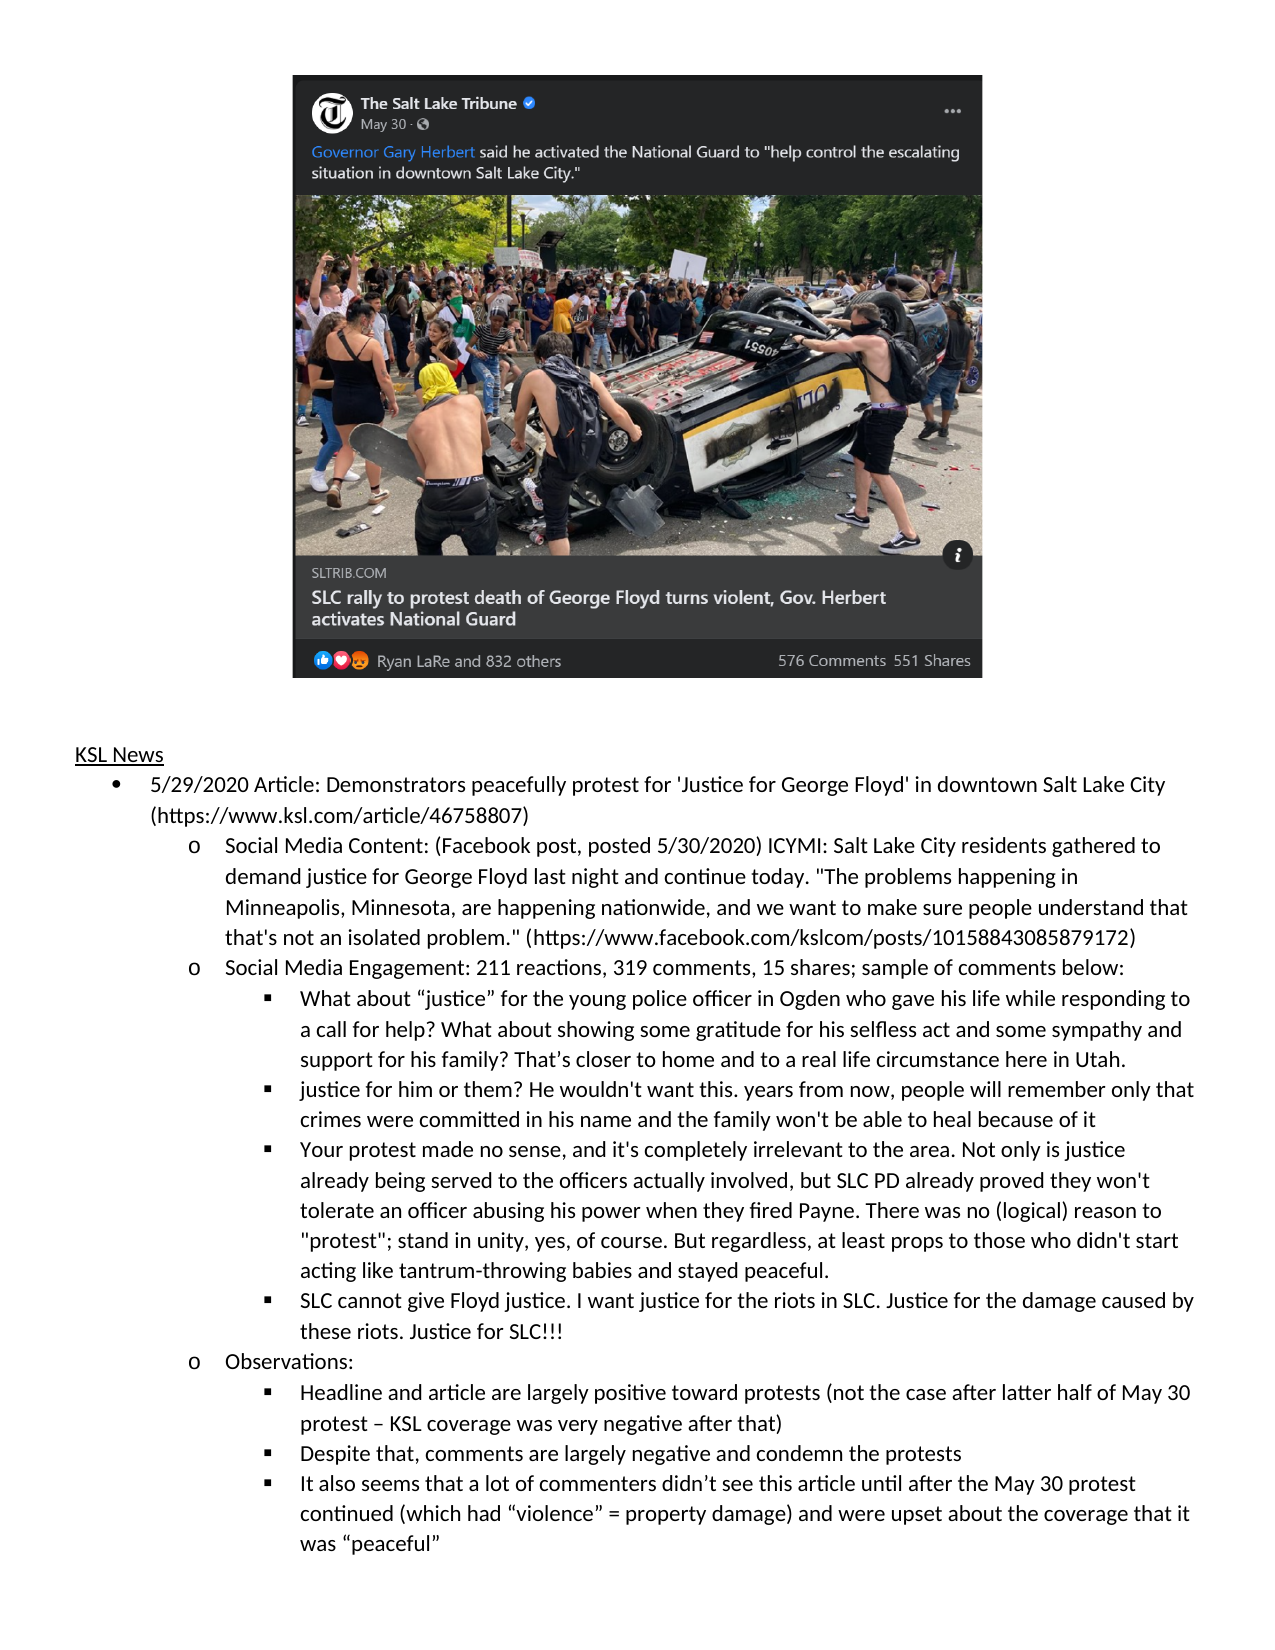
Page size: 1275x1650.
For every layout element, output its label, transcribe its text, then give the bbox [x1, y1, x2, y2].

list SLC cannot give Floyd justice. I want justice for the riots in SLC. Justice for the damage caused by these riots. Justice for SLC!!! [262, 1287, 1200, 1345]
list Despite that, comments are largely negative and condemn the protests [262, 1439, 1200, 1467]
list Social Media Content: (Facebook post, posted 5/30/2020) ICYMI: Salt Lake City residents gathered to demand justice for George Floyd last night and continue today. "The problems happening in Minneapolis, Minnesota, are happening nationwide, and we want to make sure people understand that that's not an isolated problem." (https://www.facebook.com/kslcom/posts/10158843085879172) [187, 831, 1200, 951]
list Your protest made no sense, and it's completely irrelevant to the area. Not only is justice already being served to the officers actually involved, but SLC PD already proved they won't tolerate an officer abusing his power when they fired Payne. There was no (logical) reason to "protest"; stand in unity, yes, of course. But regardless, at least props to those who didn't start acting like tantrum-throwing babies and stayed peaceful. [262, 1136, 1200, 1284]
list Social Media Engagement: 211 reactions, 319 comments, 15 shares; sample of comments below: [187, 953, 1200, 982]
list Observations: [187, 1347, 1200, 1376]
list It also seems that a lot of commenters didn’t see this article until after the May 30 protest continued (which had “violence” = property damage) and were upset about the coverage that it was “peaceful” [262, 1469, 1200, 1557]
list 5/29/2020 Article: Demonstrators peacefully protest for 'Justice for George Floyd' in downtown Salt Lake City (https://www.ksl.com/article/46758807) [112, 771, 1200, 829]
list justice for him or them? He wouldn't want this. years from now, people will remember only that crimes were committed in his name and the family won't be able to heal because of it [262, 1075, 1200, 1133]
list What about “justice” for the young police officer in Ogden who gave his life while responding to a call for help? What about showing some gratitude for his selfless act and some sympathy and support for his family? That’s closer to home and to a real life circumstance here in Utah. [262, 984, 1200, 1073]
list Headline and article are largely positive toward protests (not the case after latter half of May 30 protest – KSL coverage was very negative after that) [262, 1378, 1200, 1437]
picture [292, 75, 983, 678]
text KSL News [75, 740, 1200, 768]
